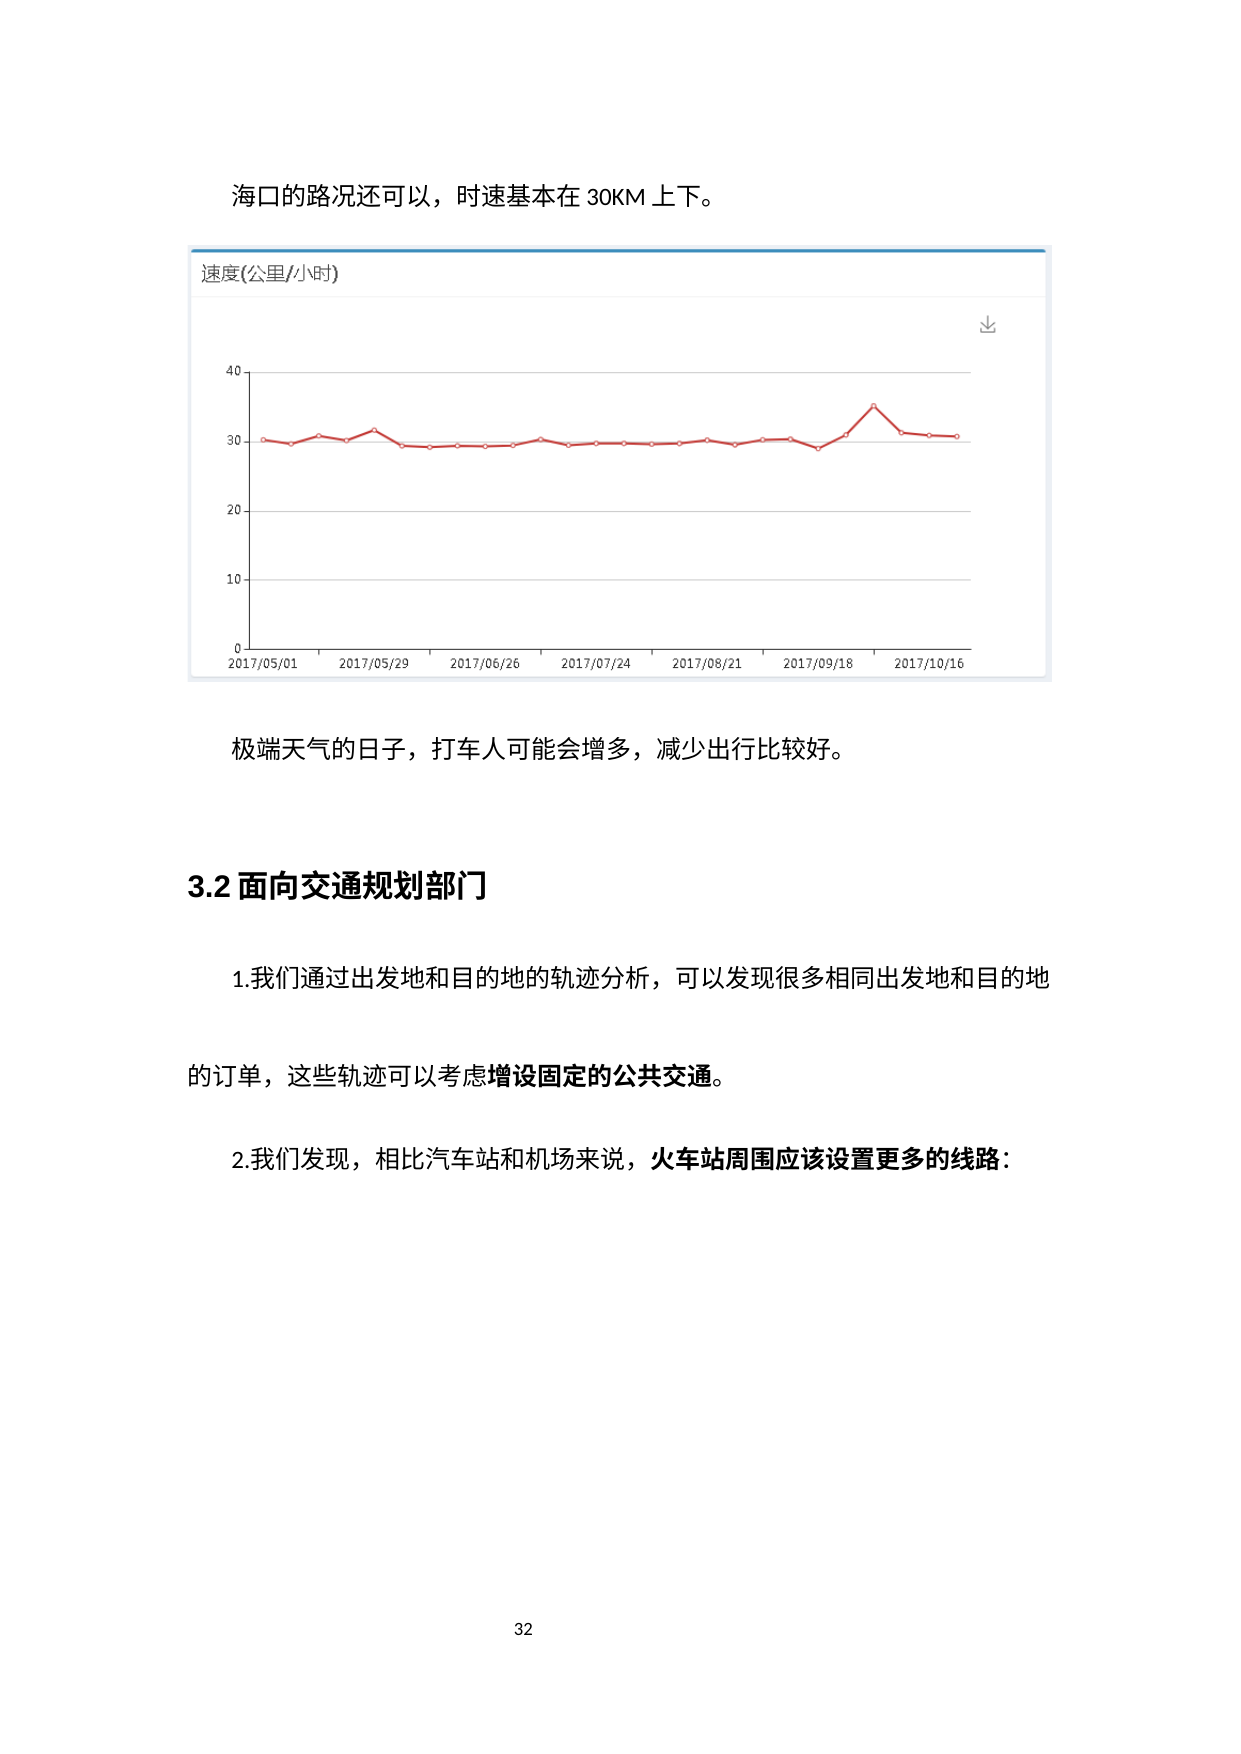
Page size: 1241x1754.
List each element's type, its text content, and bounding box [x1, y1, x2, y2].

text 极端天气的日子，打车人可能会增多，减少出行比较好。 [187, 715, 1053, 780]
picture [187, 245, 1052, 682]
text 海口的路况还可以，时速基本在30KM上下。 [187, 162, 1053, 227]
text 1.我们通过出发地和目的地的轨迹分析，可以发现很多相同出发地和目的地的订单，这些轨迹可以考虑增设固定的公共交通。 [187, 944, 1053, 1107]
subtitle 3.2面向交通规划部门 [187, 851, 1053, 916]
text 2.我们发现，相比汽车站和机场来说，火车站周围应该设置更多的线路： [187, 1125, 1053, 1190]
